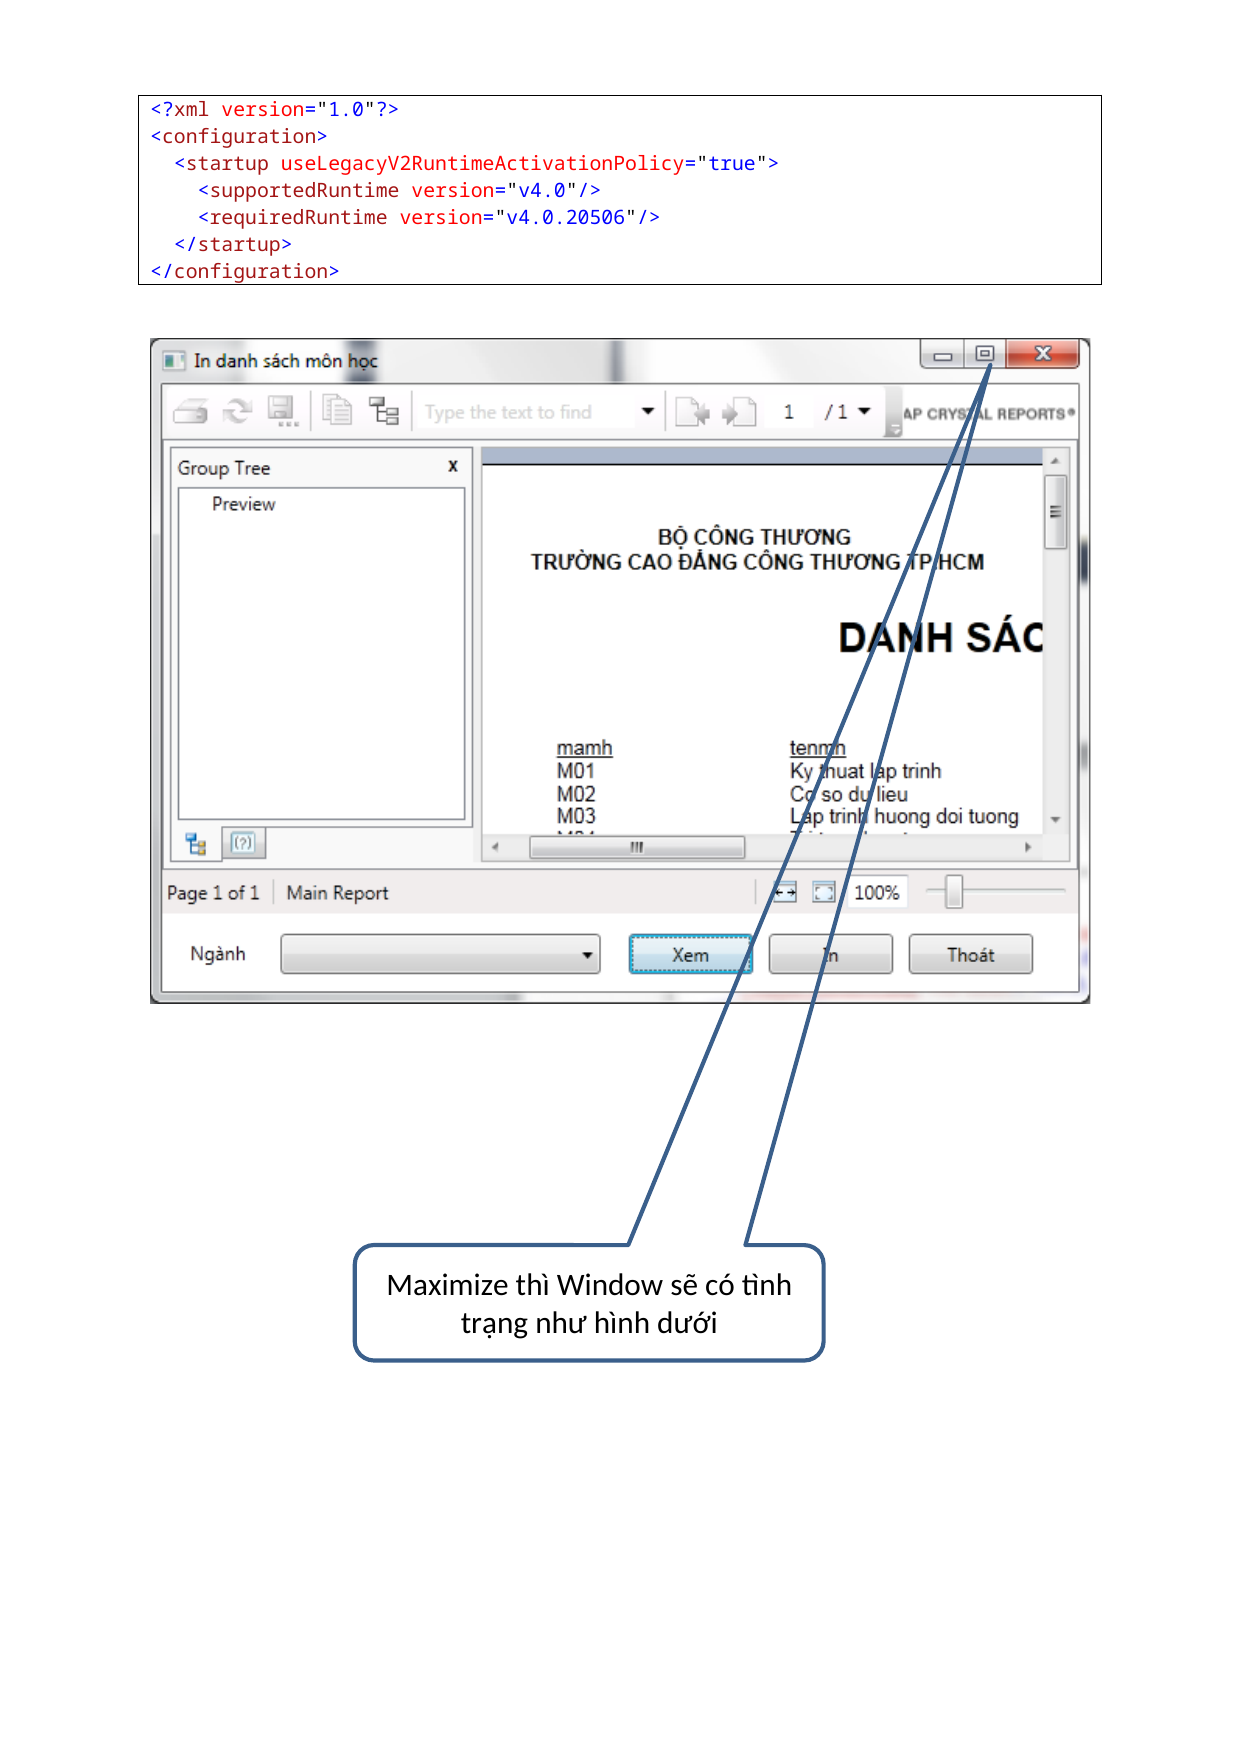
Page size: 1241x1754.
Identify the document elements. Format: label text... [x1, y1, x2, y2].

picture [150, 338, 1091, 1004]
picture [731, 413, 974, 1004]
table_header <?xml version="1.0"?> <configuration> <startup useLegacyV2RuntimeActivationPolicy="true"> <supportedRuntime version="v4.0"/> <requiredRuntime version="v4.0.20506"/> </startup> </configuration> [139, 96, 1101, 284]
